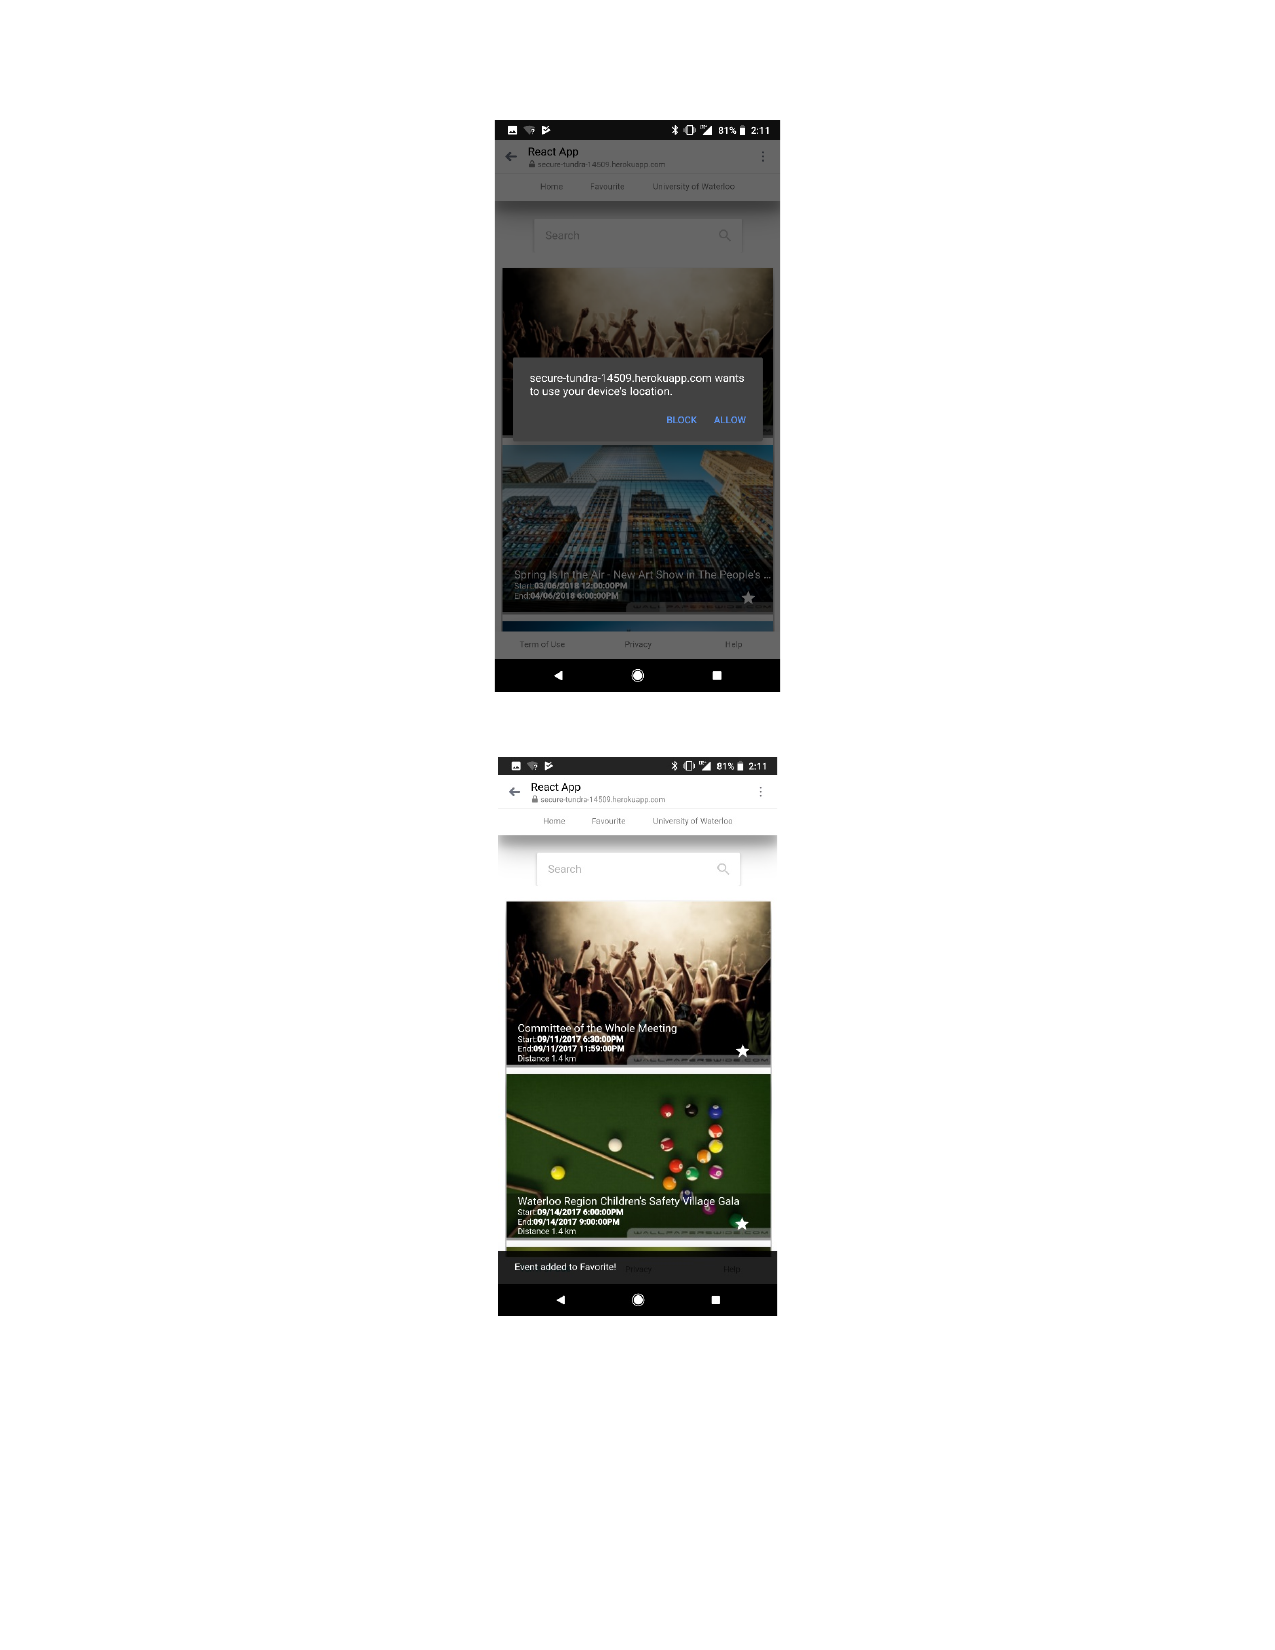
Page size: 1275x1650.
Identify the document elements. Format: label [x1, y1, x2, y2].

picture [494, 120, 781, 692]
picture [498, 757, 778, 1316]
